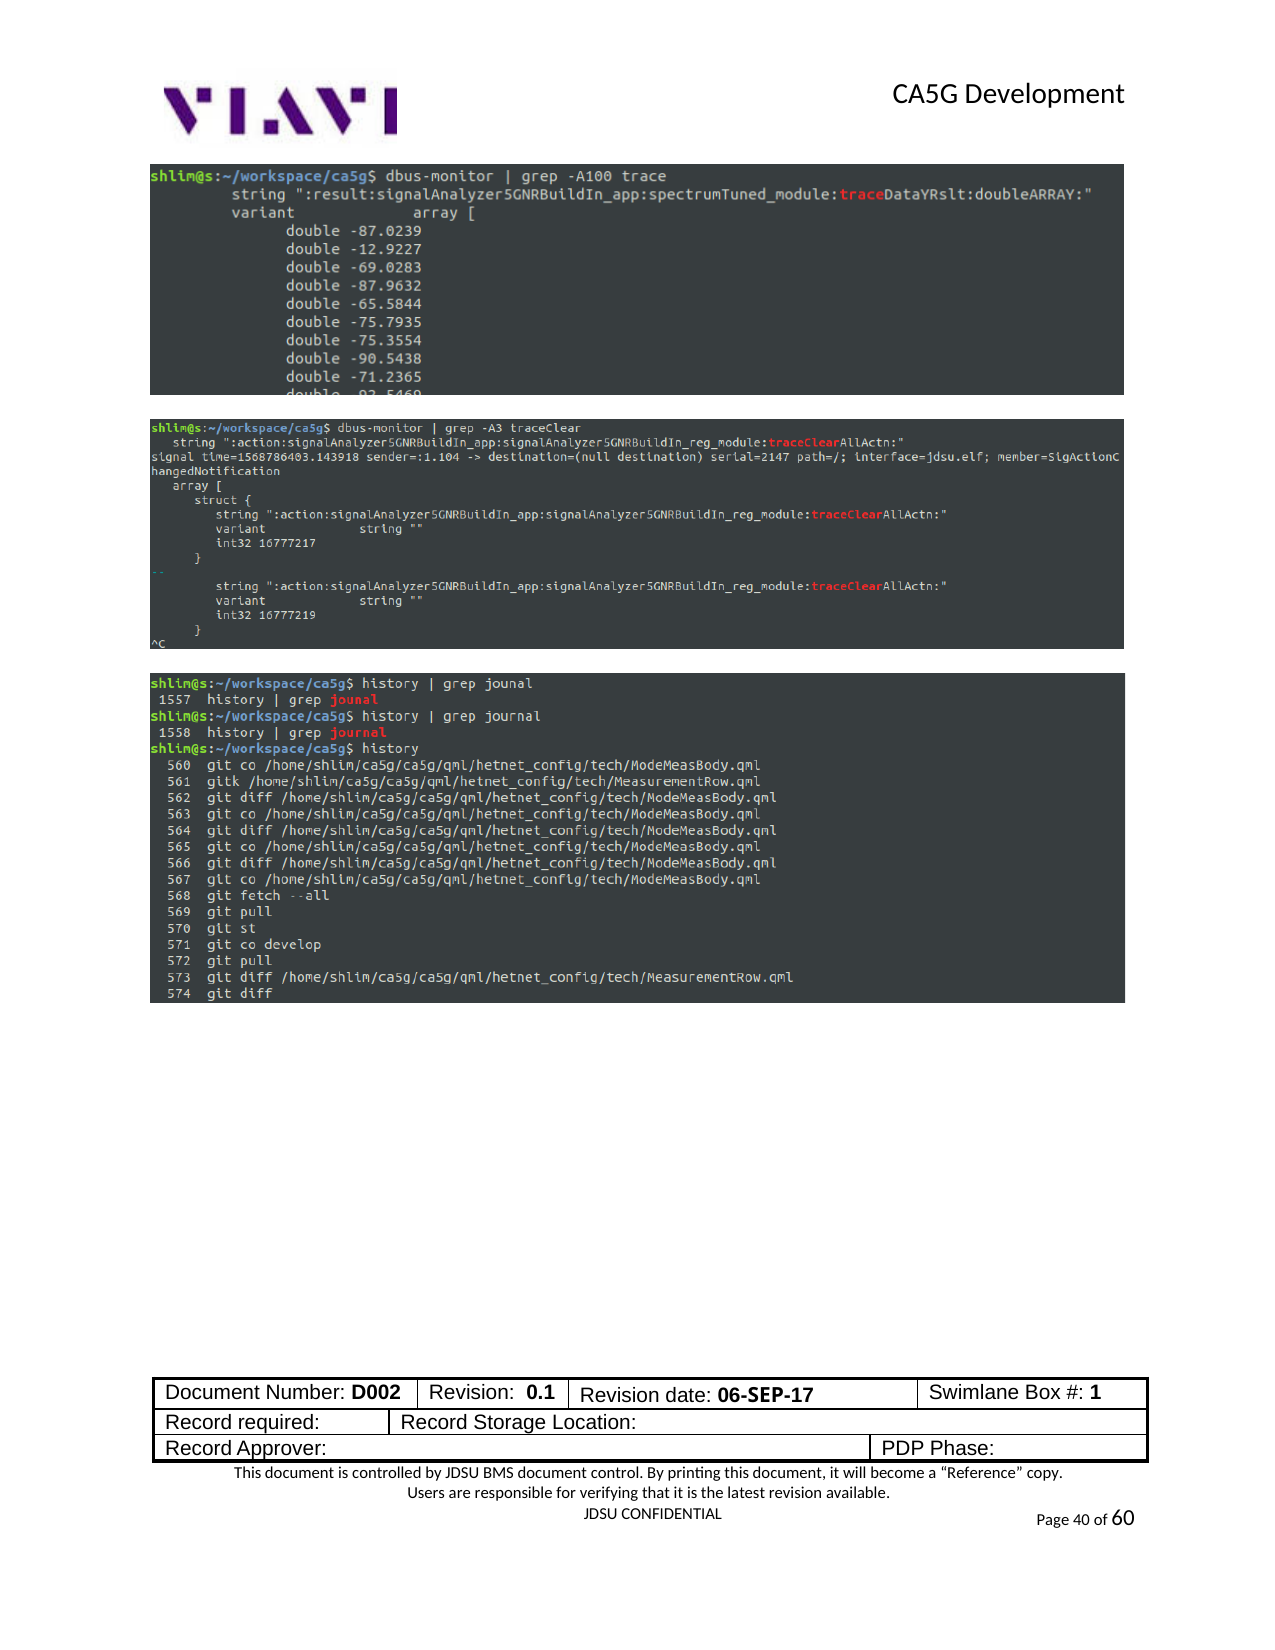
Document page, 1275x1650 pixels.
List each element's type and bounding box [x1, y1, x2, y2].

picture [162, 68, 397, 146]
picture [150, 673, 1125, 1003]
picture [150, 164, 1124, 395]
picture [150, 419, 1124, 649]
